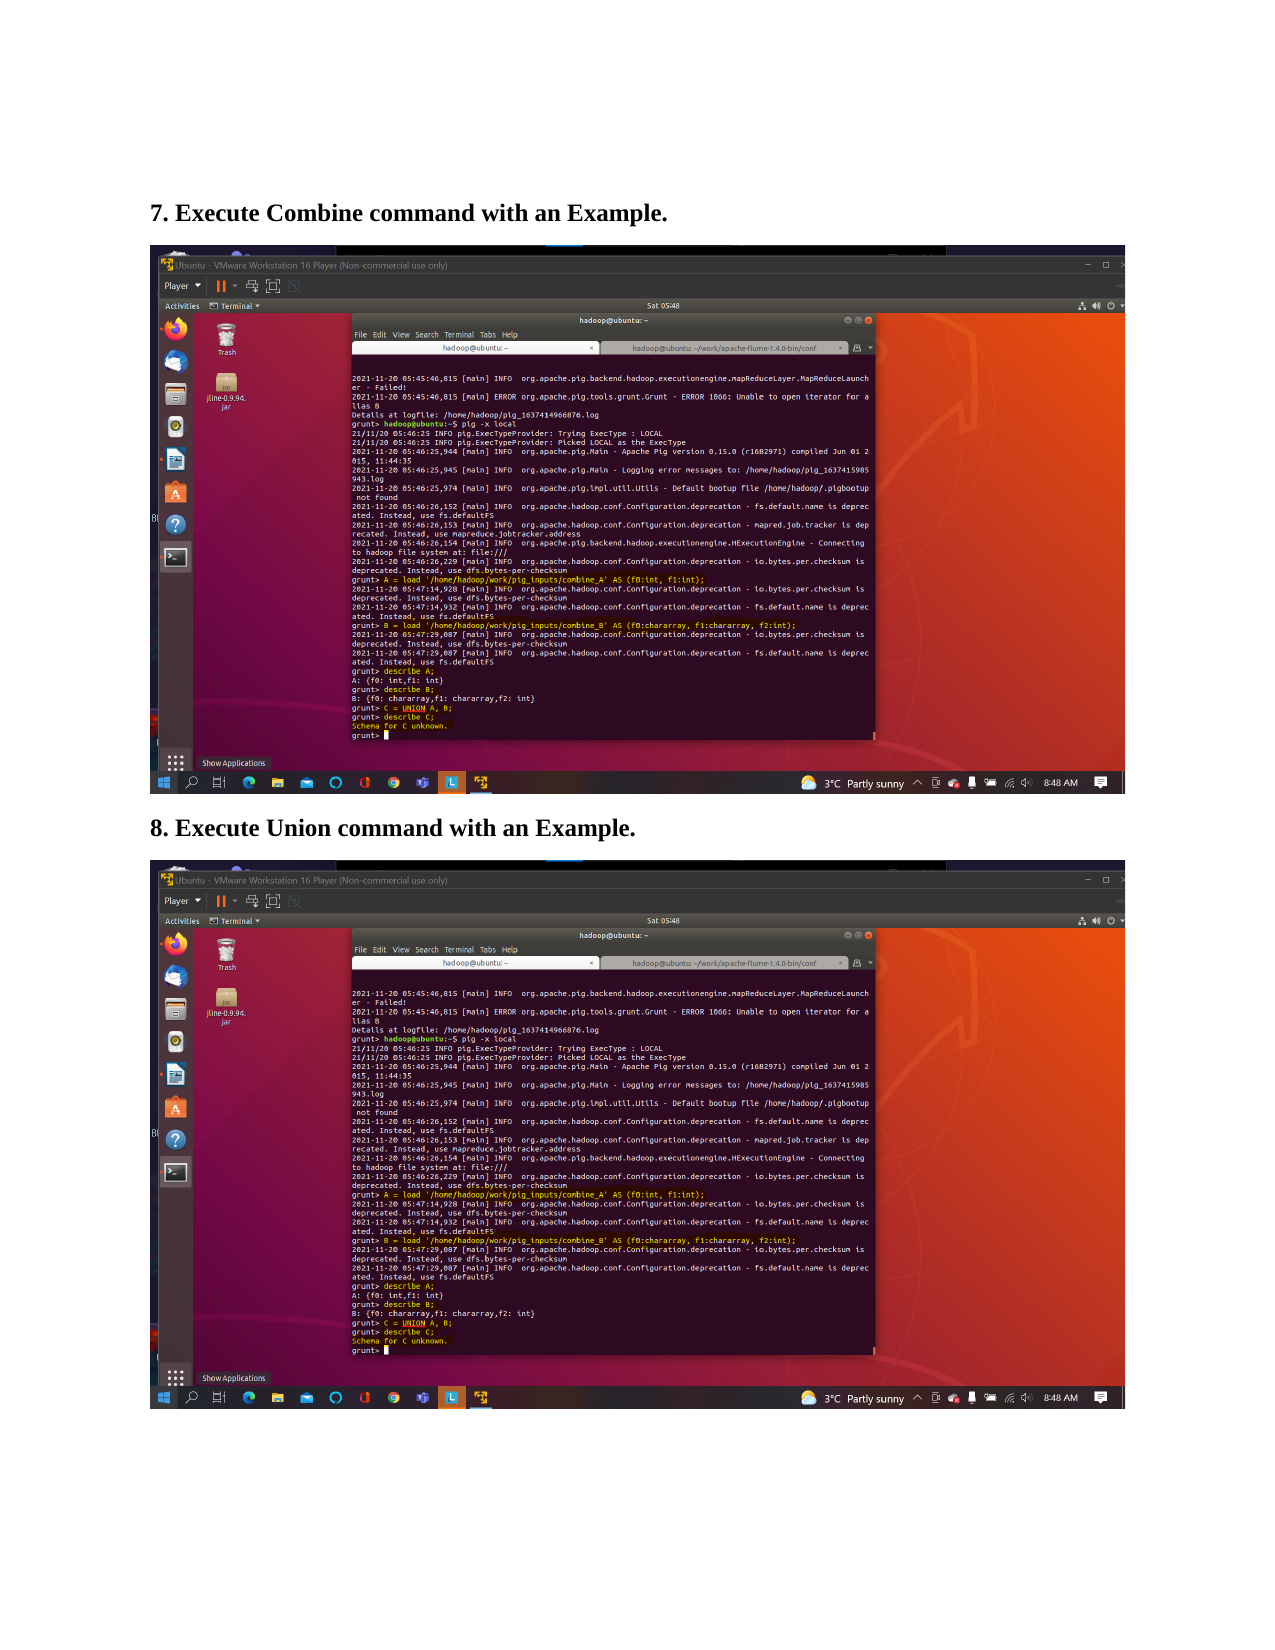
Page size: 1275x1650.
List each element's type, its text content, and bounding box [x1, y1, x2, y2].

text 7. Execute Combine command with an Example. [150, 198, 1125, 226]
text 8. Execute Union command with an Example. [150, 813, 1125, 841]
picture [150, 860, 1125, 1409]
picture [150, 245, 1125, 794]
